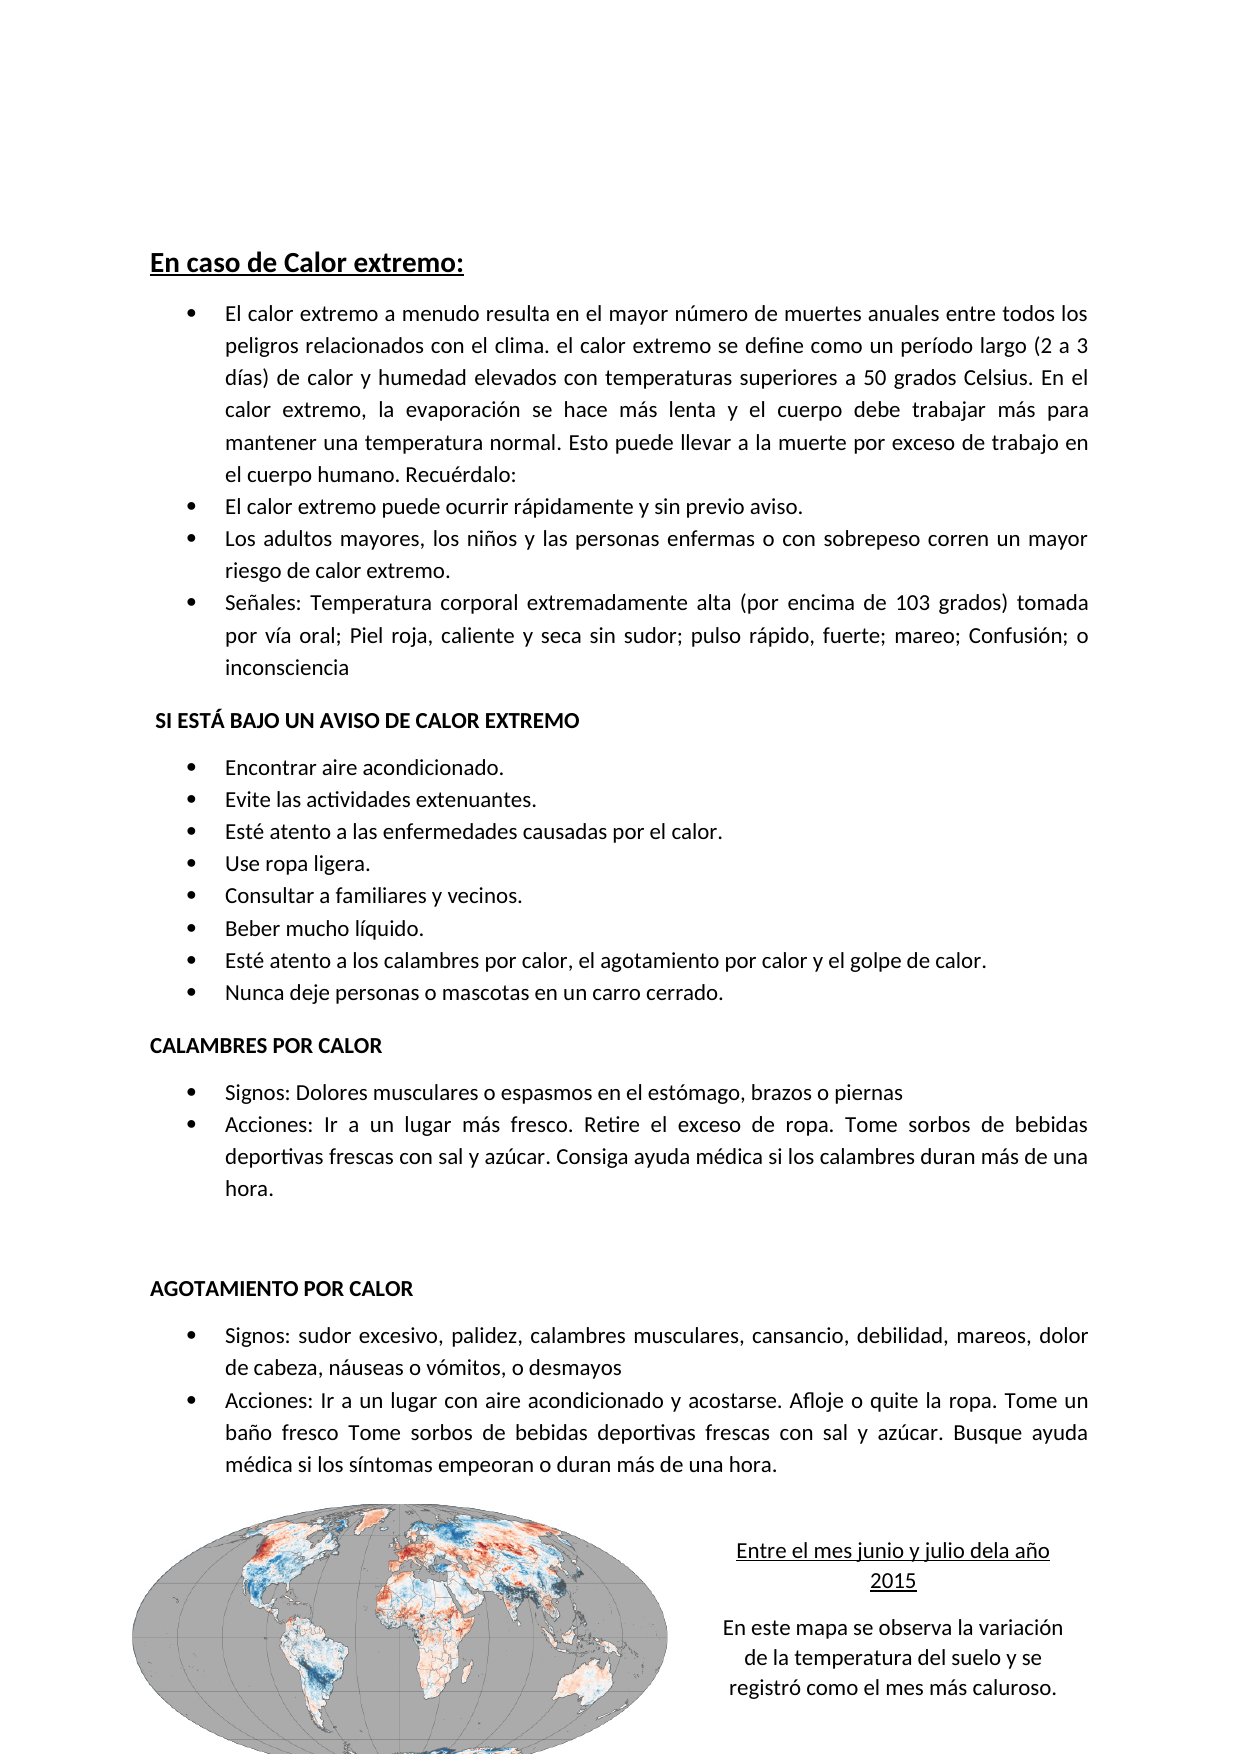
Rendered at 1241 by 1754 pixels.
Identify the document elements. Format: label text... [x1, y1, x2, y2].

picture [113, 1504, 687, 1754]
list El calor extremo a menudo resulta en el mayor número de muertes anuales entre todos los peligros relacionados con el clima. el calor extremo se define como un período largo (2 a 3 días) de calor y humedad elevados con temperaturas superiores a 50 grados Celsius. En el calor extremo, la evaporación se hace más lenta y el cuerpo debe trabajar más para mantener una temperatura normal. Esto puede llevar a la muerte por exceso de trabajo en el cuerpo humano. Recuérdalo: [187, 299, 1090, 488]
text AGOTAMIENTO POR CALOR [150, 1274, 1090, 1302]
list Esté atento a las enfermedades causadas por el calor. [187, 817, 1090, 845]
list Signos: Dolores musculares o espasmos en el estómago, brazos o piernas [187, 1078, 1090, 1106]
list El calor extremo puede ocurrir rápidamente y sin previo aviso. [187, 492, 1090, 520]
list Beber mucho líquido. [187, 914, 1090, 942]
list Use ropa ligera. [187, 849, 1090, 877]
list Evite las actividades extenuantes. [187, 785, 1090, 813]
list Acciones: Ir a un lugar más fresco. Retire el exceso de ropa. Tome sorbos de bebidas deportivas frescas con sal y azúcar. Consiga ayuda médica si los calambres duran más de una hora. [187, 1110, 1090, 1203]
list Acciones: Ir a un lugar con aire acondicionado y acostarse. Afloje o quite la ropa. Tome un baño fresco Tome sorbos de bebidas deportivas frescas con sal y azúcar. Busque ayuda médica si los síntomas empeoran o duran más de una hora. [187, 1386, 1090, 1478]
text CALAMBRES POR CALOR [150, 1031, 1090, 1059]
list Los adultos mayores, los niños y las personas enfermas o con sobrepeso corren un mayor riesgo de calor extremo. [187, 524, 1090, 584]
list Esté atento a los calambres por calor, el agotamiento por calor y el golpe de calor. [187, 946, 1090, 974]
list Consultar a familiares y vecinos. [187, 882, 1090, 909]
list Signos: sudor excesivo, palidez, calambres musculares, cansancio, debilidad, mareos, dolor de cabeza, náuseas o vómitos, o desmayos [187, 1321, 1090, 1382]
list Encontrar aire acondicionado. [187, 753, 1090, 781]
text En caso de Calor extremo: [150, 244, 1090, 279]
list Nunca deje personas o mascotas en un carro cerrado. [187, 978, 1090, 1006]
text SI ESTÁ BAJO UN AVISO DE CALOR EXTREMO [150, 706, 1090, 734]
list Señales: Temperatura corporal extremadamente alta (por encima de 103 grados) tomada por vía oral; Piel roja, caliente y seca sin sudor; pulso rápido, fuerte; mareo; Confusión; o inconsciencia [187, 588, 1090, 681]
